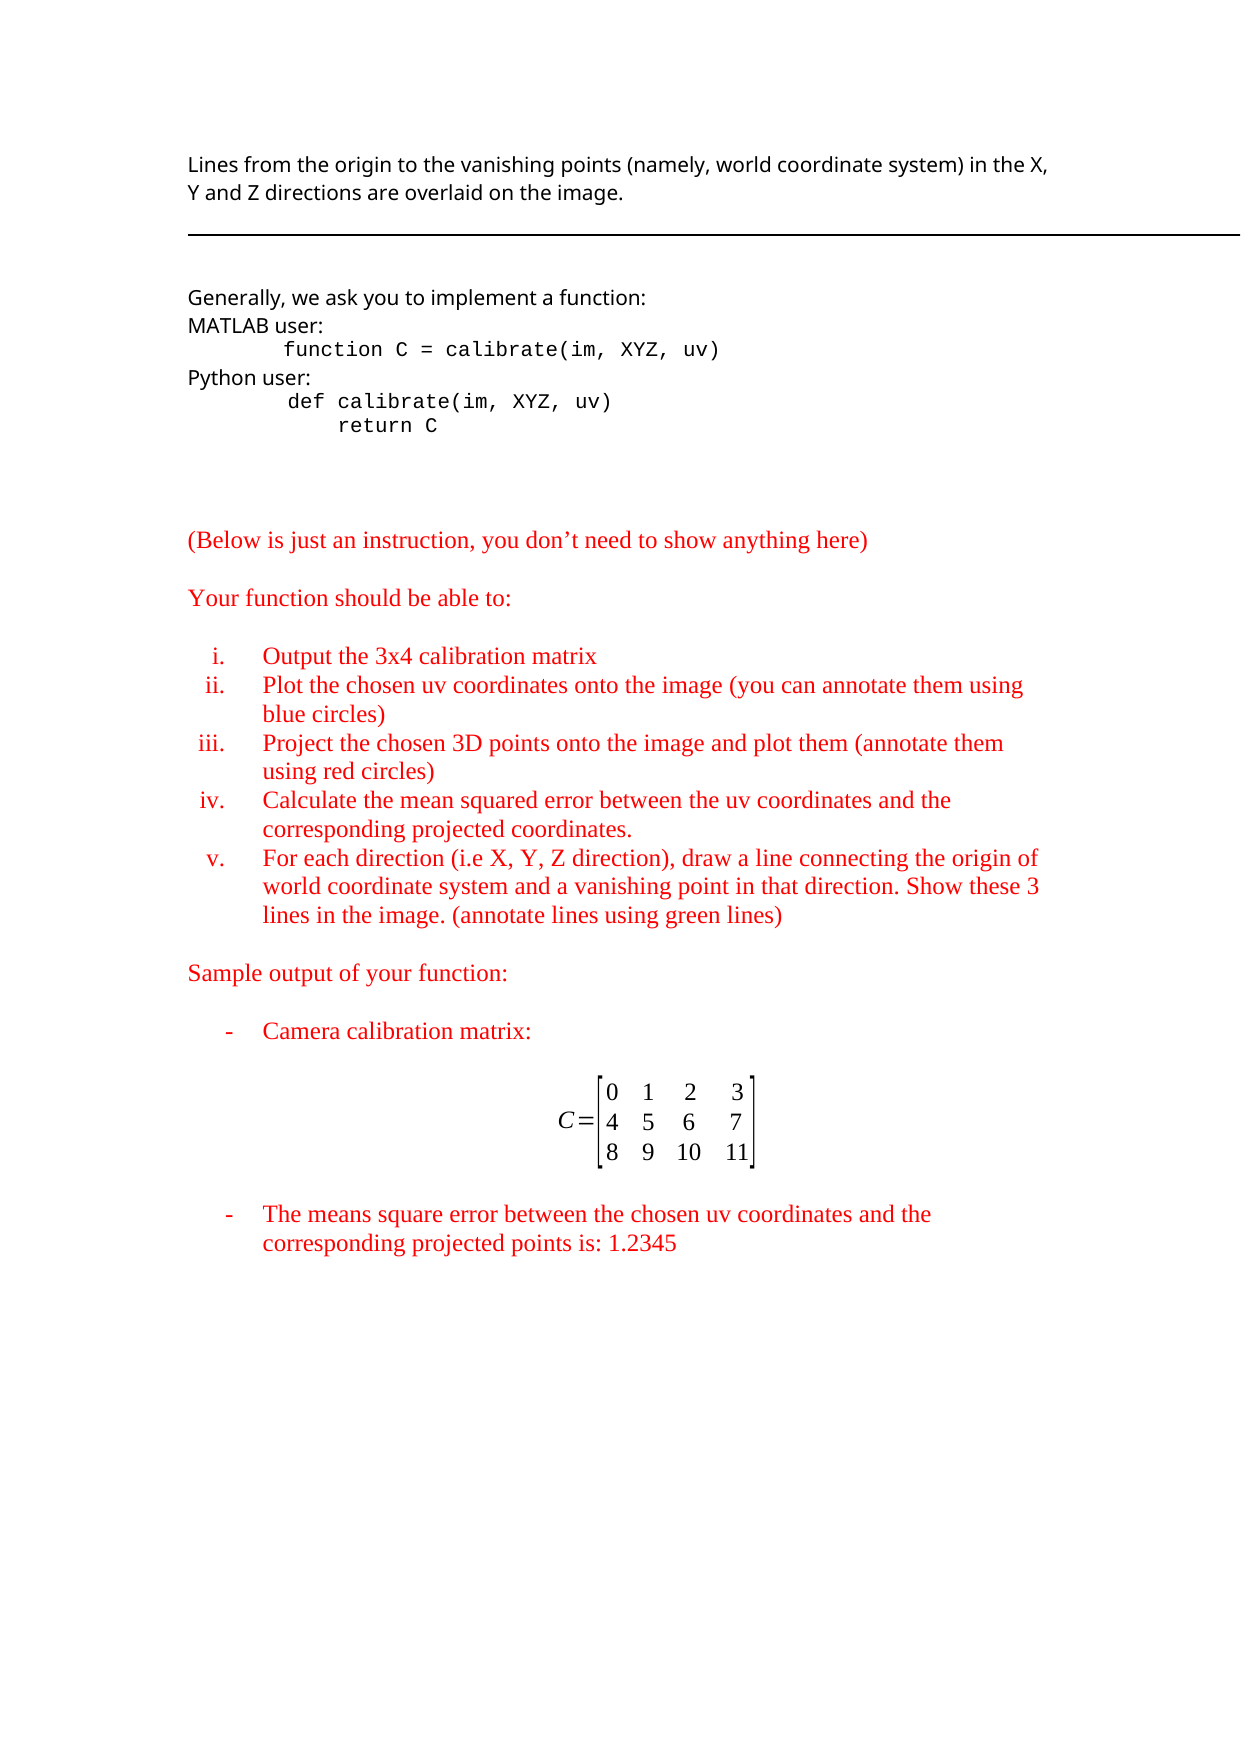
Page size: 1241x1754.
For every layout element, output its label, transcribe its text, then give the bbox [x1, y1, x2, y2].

text Your function should be able to: [187, 583, 1053, 612]
list Output the 3x4 calibration matrix [225, 641, 1053, 670]
text return C [187, 415, 1053, 439]
list Project the chosen 3D points onto the image and plot them (annotate them using red circles) [225, 728, 1053, 785]
list Calculate the mean squared error between the uv coordinates and the corresponding projected coordinates. [225, 785, 1053, 843]
text function C = calibrate(im, XYZ, uv) [187, 339, 1053, 363]
text Generally, we ask you to implement a function: [187, 283, 1053, 311]
list For each direction (i.e X, Y, Z direction), draw a line connecting the origin of world coordinate system and a vanishing point in that direction. Show these 3 lines in the image. (annotate lines using green lines) [225, 843, 1053, 929]
list The means square error between the chosen uv coordinates and the corresponding projected points is: 1.2345 [225, 1199, 1053, 1256]
text Python user: [187, 363, 1053, 392]
text Lines from the origin to the vanishing points (namely, world coordinate system) in the X, Y and Z directions are overlaid on the image. [187, 150, 1053, 207]
text Sample output of your function: [187, 958, 1053, 987]
list Plot the chosen uv coordinates onto the image (you can annotate them using blue circles) [225, 670, 1053, 728]
text (Below is just an instruction, you don’t need to show anything here) [187, 526, 1053, 554]
text def calibrate(im, XYZ, uv) [187, 392, 1053, 415]
text MATLAB user: [187, 311, 1053, 339]
list Camera calibration matrix: [225, 1016, 1053, 1045]
